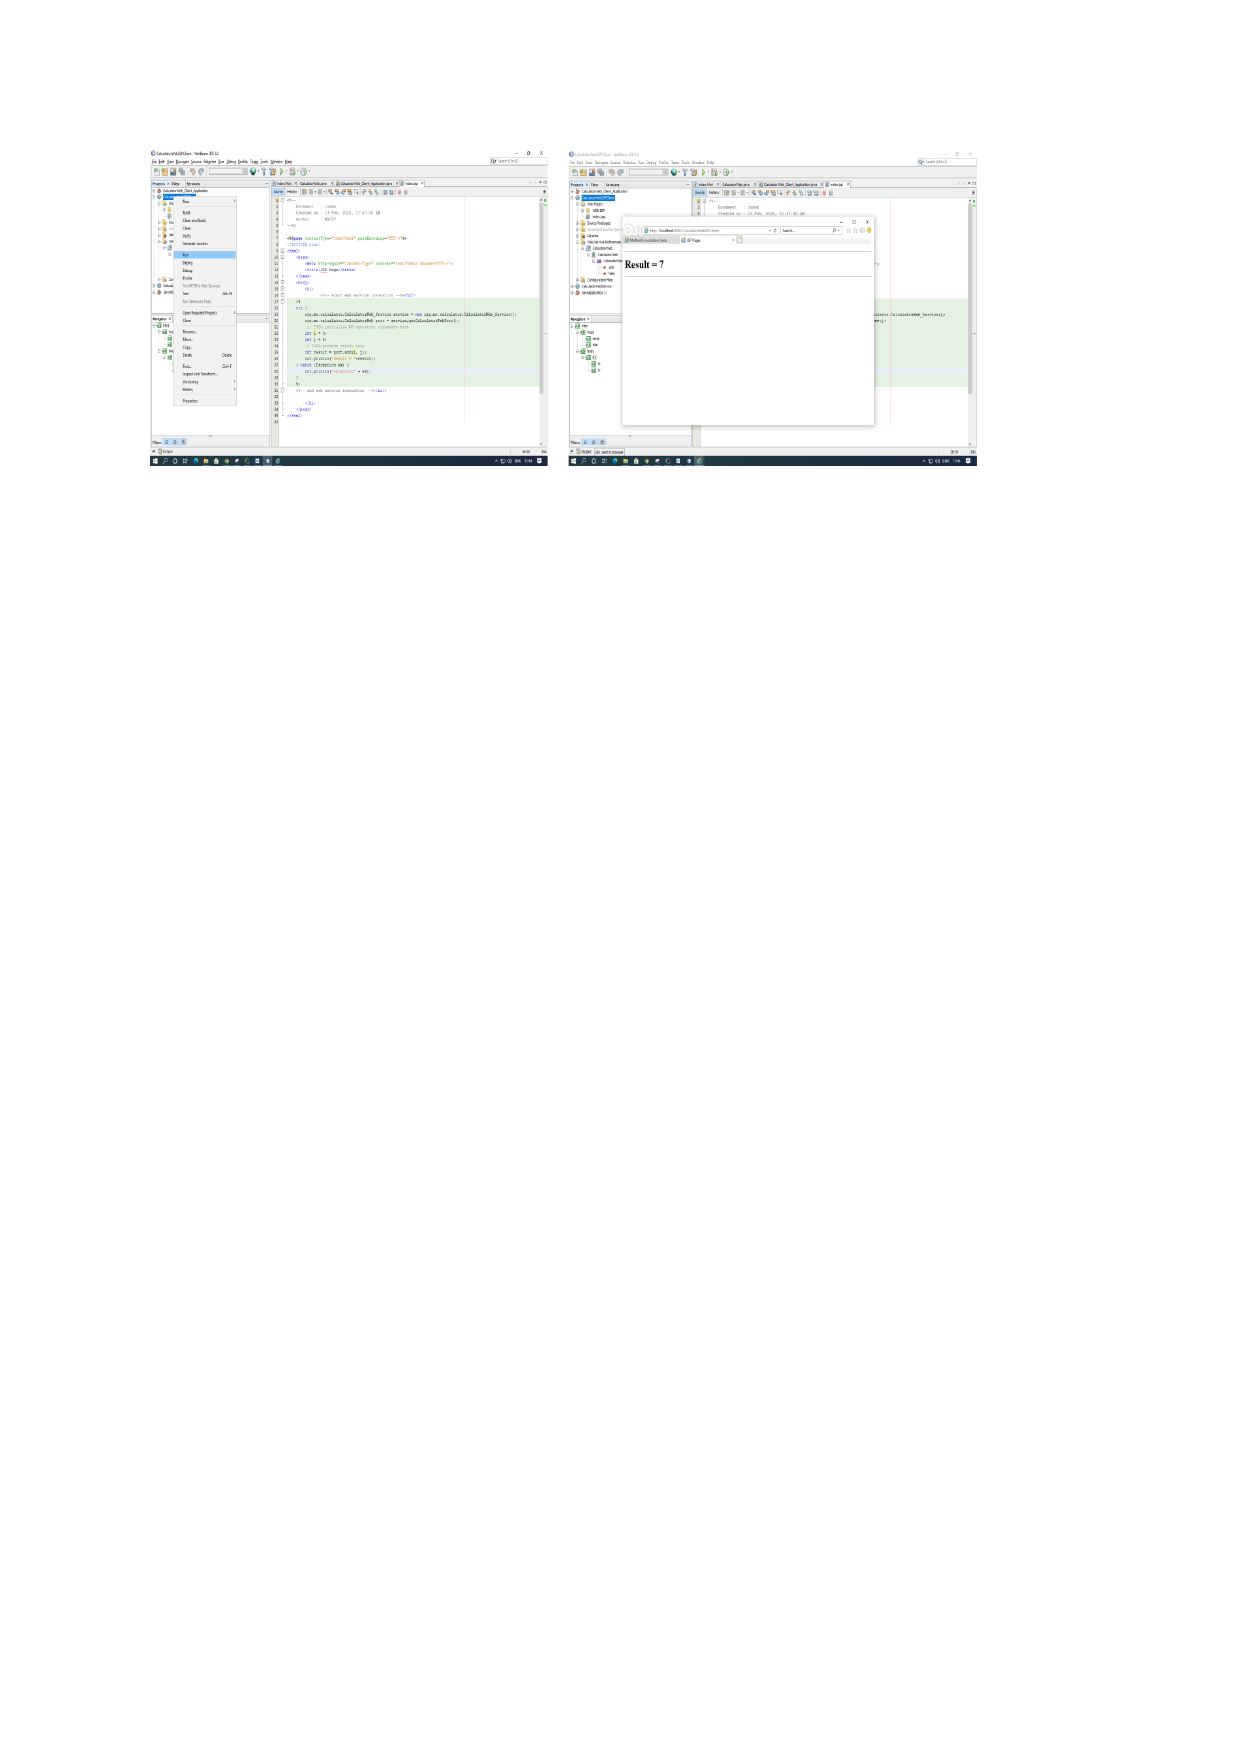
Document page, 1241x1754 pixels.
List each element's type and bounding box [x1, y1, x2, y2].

picture [150, 150, 548, 466]
picture [568, 150, 977, 466]
